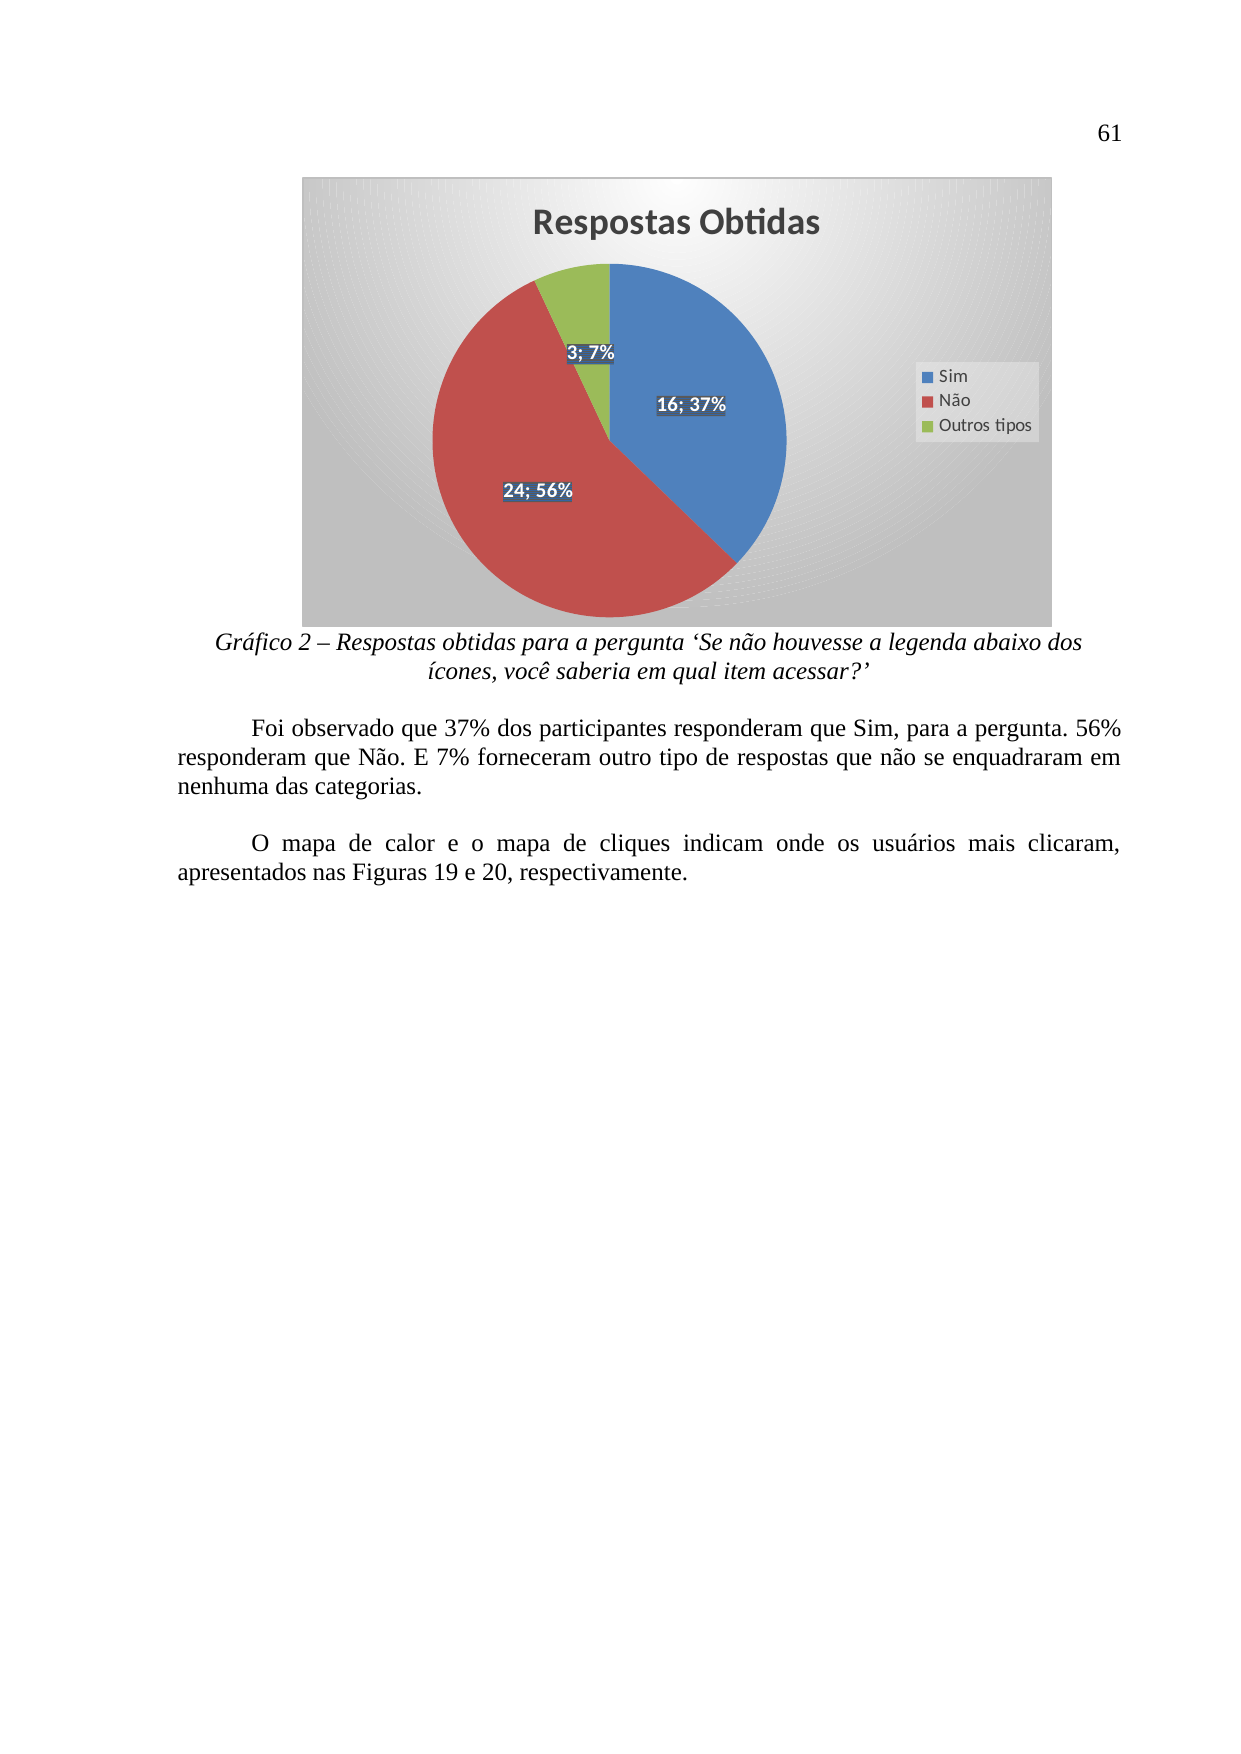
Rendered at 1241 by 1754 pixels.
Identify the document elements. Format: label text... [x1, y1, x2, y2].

text O mapa de calor e o mapa de cliques indicam onde os usuários mais clicaram, apresentados nas Figuras 19 e 20, respectivamente. [177, 828, 1122, 886]
text Gráfico 2 – Respostas obtidas para a pergunta ‘Se não houvesse a legenda abaixo dos ícones, você saberia em qual item acessar?’ [177, 627, 1122, 685]
text Foi observado que 37% dos participantes responderam que Sim, para a pergunta. 56% responderam que Não. E 7% forneceram outro tipo de respostas que não se enquadraram em nenhuma das categorias. [177, 713, 1122, 800]
